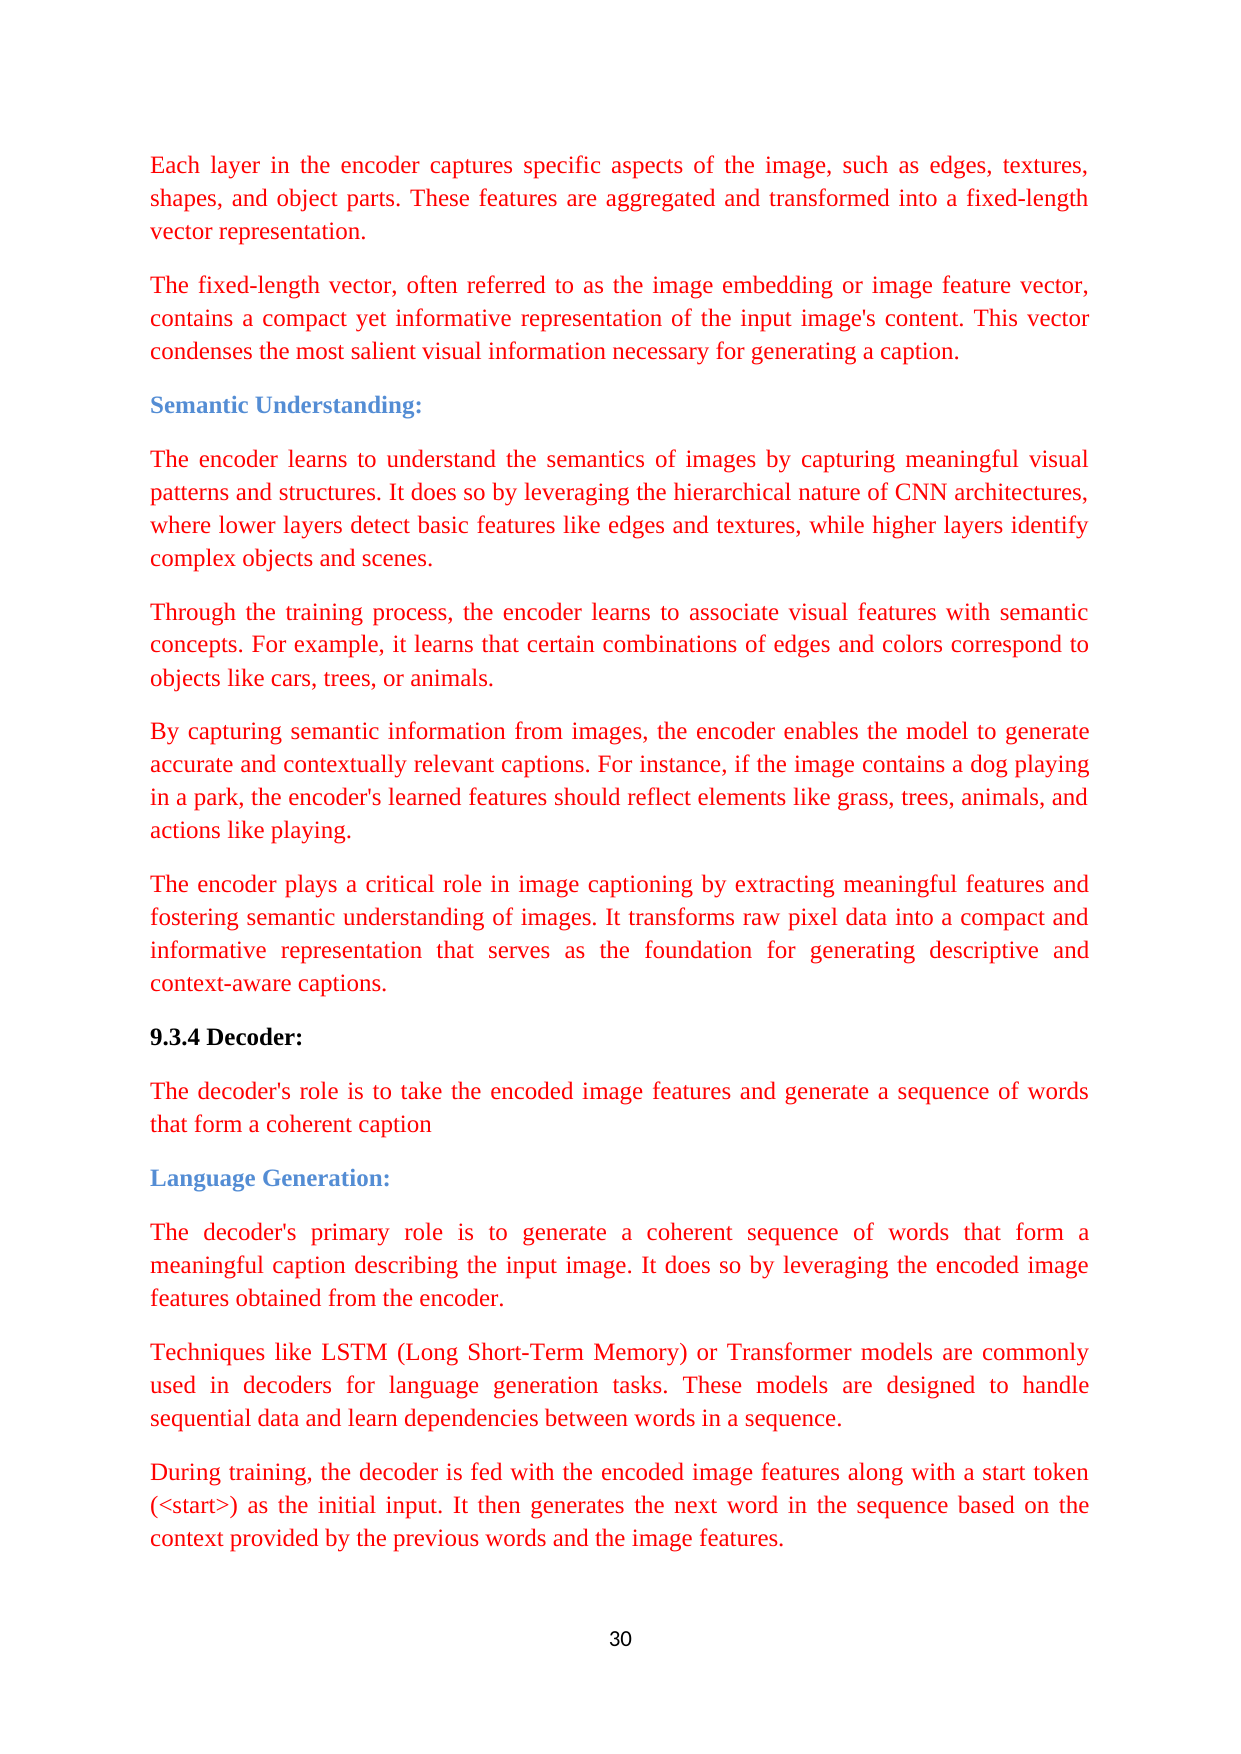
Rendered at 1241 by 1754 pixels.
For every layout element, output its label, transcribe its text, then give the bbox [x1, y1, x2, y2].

text Each layer in the encoder captures specific aspects of the image, such as edges, textures, shapes, and object parts. These features are aggregated and transformed into a fixed-length vector representation. [150, 150, 1090, 245]
text 9.3.4 Decoder: [150, 1022, 1090, 1051]
text By capturing semantic information from images, the encoder enables the model to generate accurate and contextually relevant captions. For instance, if the image contains a dog playing in a park, the encoder's learned features should reflect elements like grass, trees, animals, and actions like playing. [150, 716, 1090, 844]
text Language Generation: [150, 1163, 1090, 1192]
text The decoder's primary role is to generate a coherent sequence of words that form a meaningful caption describing the input image. It does so by leveraging the encoded image features obtained from the encoder. [150, 1217, 1090, 1312]
text The decoder's role is to take the encoded image features and generate a sequence of words that form a coherent caption [150, 1076, 1090, 1138]
text The encoder learns to understand the semantics of images by capturing meaningful visual patterns and structures. It does so by leveraging the hierarchical nature of CNN architectures, where lower layers detect basic features like edges and textures, while higher layers identify complex objects and scenes. [150, 444, 1090, 571]
text Semantic Understanding: [150, 390, 1090, 418]
text The fixed-length vector, often referred to as the image embedding or image feature vector, contains a compact yet informative representation of the input image's content. This vector condenses the most salient visual information necessary for generating a caption. [150, 270, 1090, 365]
text Techniques like LSTM (Long Short-Term Memory) or Transformer models are commonly used in decoders for language generation tasks. These models are designed to handle sequential data and learn dependencies between words in a sequence. [150, 1337, 1090, 1432]
text During training, the decoder is fed with the encoded image features along with a start token (<start>) as the initial input. It then generates the next word in the sequence based on the context provided by the previous words and the image features. [150, 1457, 1090, 1551]
text Through the training process, the encoder learns to associate visual features with semantic concepts. For example, it learns that certain combinations of edges and colors correspond to objects like cars, trees, or animals. [150, 597, 1090, 691]
text The encoder plays a critical role in image captioning by extracting meaningful features and fostering semantic understanding of images. It transforms raw pixel data into a compact and informative representation that serves as the foundation for generating descriptive and context-aware captions. [150, 869, 1090, 997]
